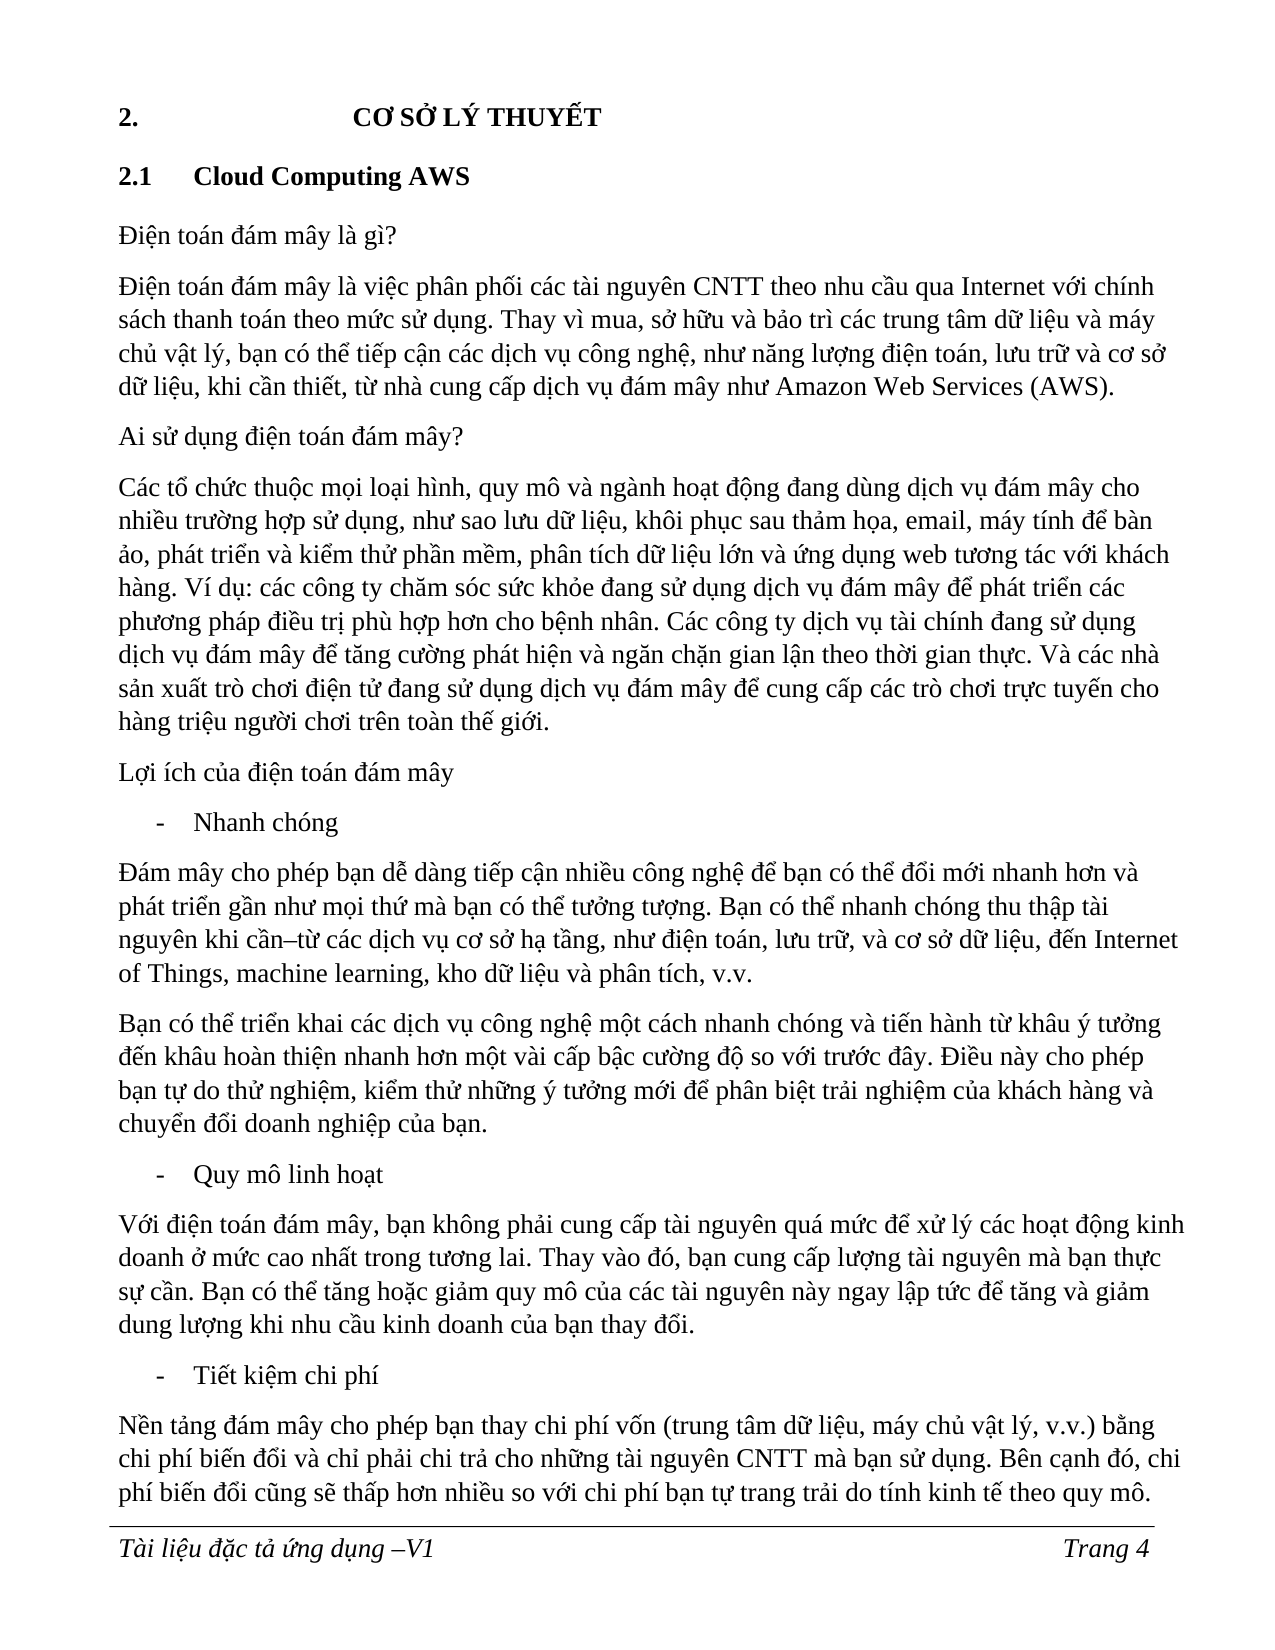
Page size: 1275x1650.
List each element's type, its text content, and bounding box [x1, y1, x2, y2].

text Với điện toán đám mây, bạn không phải cung cấp tài nguyên quá mức để xử lý các hoạt động kinh doanh ở mức cao nhất trong tương lai. Thay vào đó, bạn cung cấp lượng tài nguyên mà bạn thực sự cần. Bạn có thể tăng hoặc giảm quy mô của các tài nguyên này ngay lập tức để tăng và giảm dung lượng khi nhu cầu kinh doanh của bạn thay đổi. [118, 1208, 1186, 1340]
text Bạn có thể triển khai các dịch vụ công nghệ một cách nhanh chóng và tiến hành từ khâu ý tưởng đến khâu hoàn thiện nhanh hơn một vài cấp bậc cường độ so với trước đây. Điều này cho phép bạn tự do thử nghiệm, kiểm thử những ý tưởng mới để phân biệt trải nghiệm của khách hàng và chuyển đổi doanh nghiệp của bạn. [118, 1007, 1186, 1139]
text Các tổ chức thuộc mọi loại hình, quy mô và ngành hoạt động đang dùng dịch vụ đám mây cho nhiều trường hợp sử dụng, như sao lưu dữ liệu, khôi phục sau thảm họa, email, máy tính để bàn ảo, phát triển và kiểm thử phần mềm, phân tích dữ liệu lớn và ứng dụng web tương tác với khách hàng. Ví dụ: các công ty chăm sóc sức khỏe đang sử dụng dịch vụ đám mây để phát triển các phương pháp điều trị phù hợp hơn cho bệnh nhân. Các công ty dịch vụ tài chính đang sử dụng dịch vụ đám mây để tăng cường phát hiện và ngăn chặn gian lận theo thời gian thực. Và các nhà sản xuất trò chơi điện tử đang sử dụng dịch vụ đám mây để cung cấp các trò chơi trực tuyến cho hàng triệu người chơi trên toàn thế giới. [118, 471, 1186, 737]
list Tiết kiệm chi phí [156, 1359, 1186, 1390]
text Điện toán đám mây là gì? [118, 219, 1186, 251]
subtitle CƠ SỞ LÝ THUYẾT [118, 101, 1186, 132]
list Quy mô linh hoạt [156, 1158, 1186, 1189]
subtitle Cloud Computing AWS [118, 160, 1186, 191]
text Điện toán đám mây là việc phân phối các tài nguyên CNTT theo nhu cầu qua Internet với chính sách thanh toán theo mức sử dụng. Thay vì mua, sở hữu và bảo trì các trung tâm dữ liệu và máy chủ vật lý, bạn có thể tiếp cận các dịch vụ công nghệ, như năng lượng điện toán, lưu trữ và cơ sở dữ liệu, khi cần thiết, từ nhà cung cấp dịch vụ đám mây như Amazon Web Services (AWS). [118, 270, 1186, 401]
text Đám mây cho phép bạn dễ dàng tiếp cận nhiều công nghệ để bạn có thể đổi mới nhanh hơn và phát triển gần như mọi thứ mà bạn có thể tưởng tượng. Bạn có thể nhanh chóng thu thập tài nguyên khi cần–từ các dịch vụ cơ sở hạ tầng, như điện toán, lưu trữ, và cơ sở dữ liệu, đến Internet of Things, machine learning, kho dữ liệu và phân tích, v.v. [118, 856, 1186, 988]
text Nền tảng đám mây cho phép bạn thay chi phí vốn (trung tâm dữ liệu, máy chủ vật lý, v.v.) bằng chi phí biến đổi và chỉ phải chi trả cho những tài nguyên CNTT mà bạn sử dụng. Bên cạnh đó, chi phí biến đổi cũng sẽ thấp hơn nhiều so với chi phí bạn tự trang trải do tính kinh tế theo quy mô. [118, 1409, 1186, 1507]
text Lợi ích của điện toán đám mây [118, 756, 1186, 787]
text Ai sử dụng điện toán đám mây? [118, 421, 1186, 452]
list Nhanh chóng [156, 806, 1186, 837]
